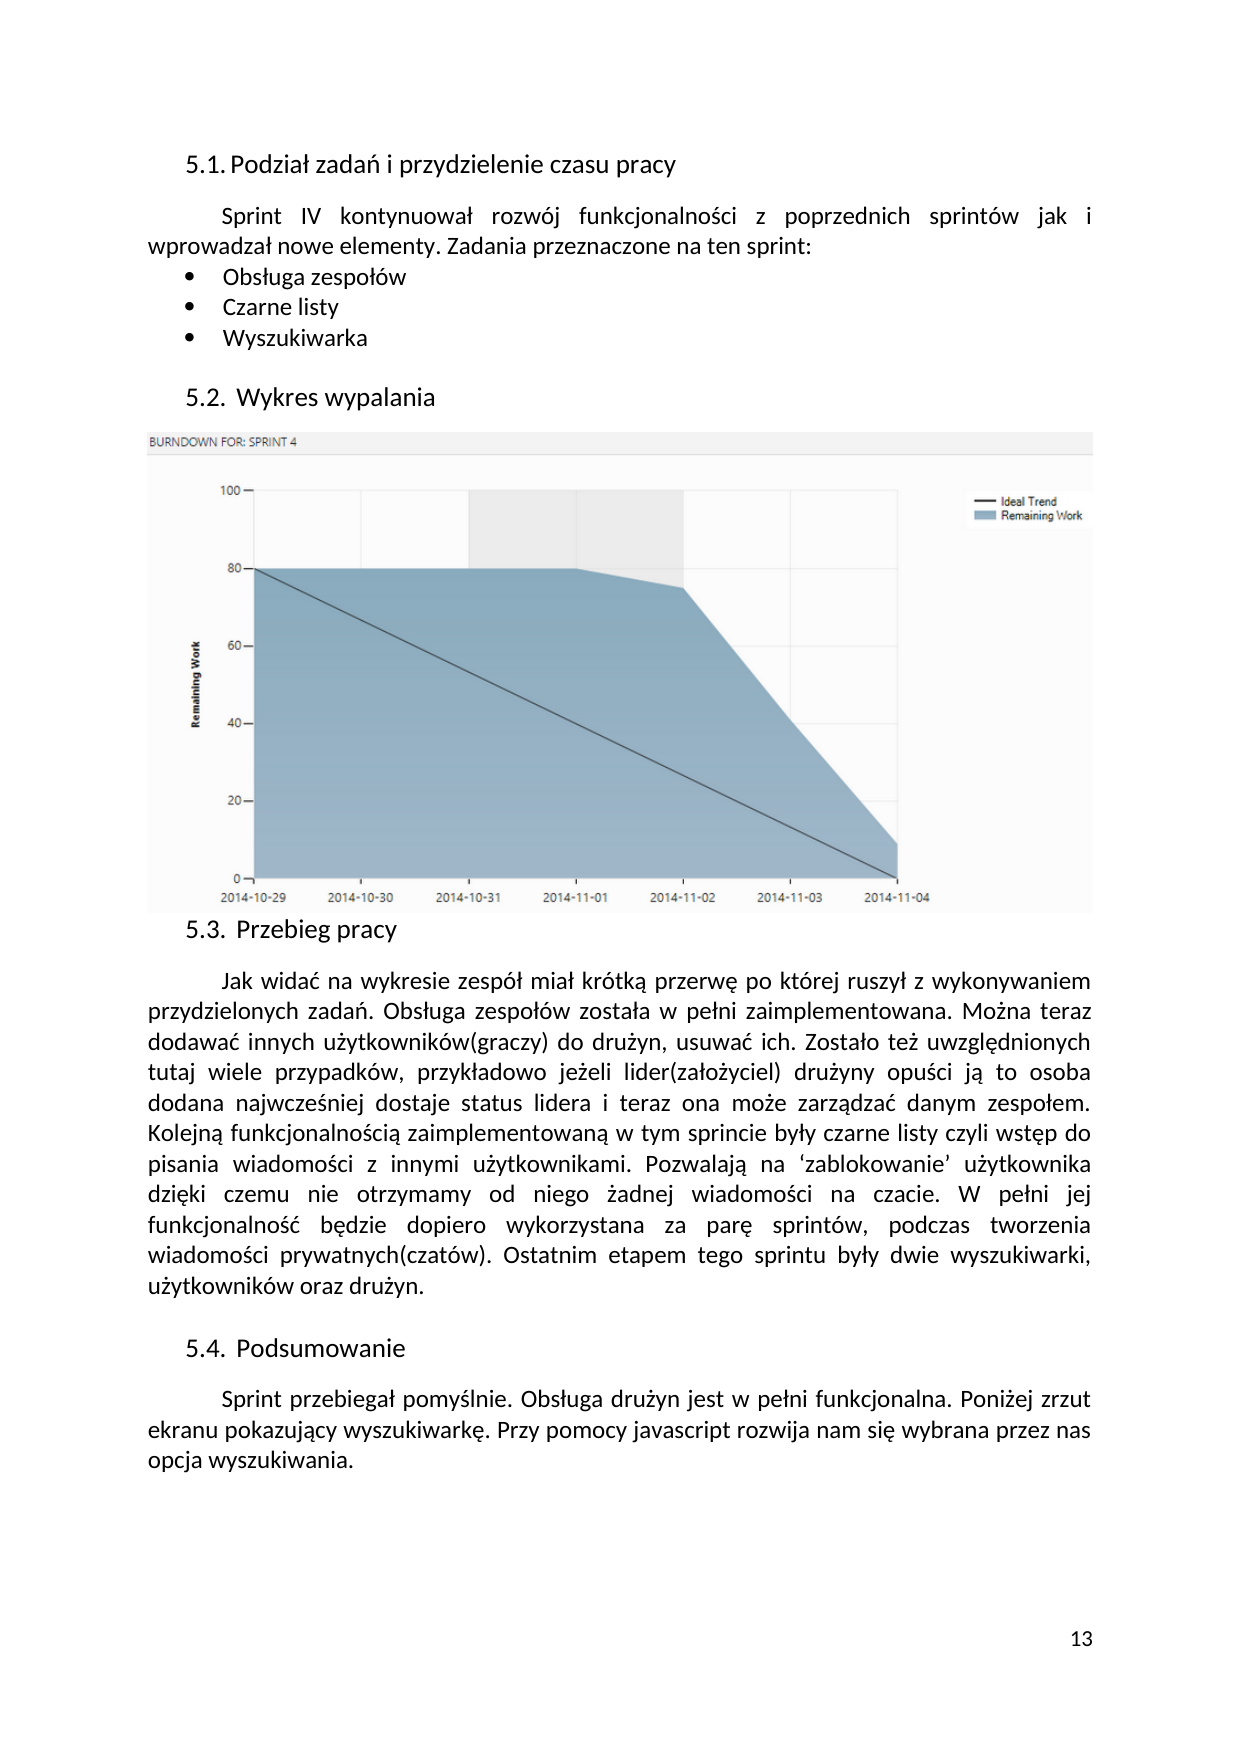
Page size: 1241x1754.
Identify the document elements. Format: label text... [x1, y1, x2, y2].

picture [147, 432, 1093, 913]
list Obsługa zespołów [185, 261, 1093, 291]
text Sprint IV kontynuował rozwój funkcjonalności z poprzednich sprintów jak i wprowadzał nowe elementy. Zadania przeznaczone na ten sprint: [148, 200, 1093, 261]
text Jak widać na wykresie zespół miał krótką przerwę po której ruszył z wykonywaniem przydzielonych zadań. Obsługa zespołów została w pełni zaimplementowana. Można teraz dodawać innych użytkowników(graczy) do drużyn, usuwać ich. Zostało też uwzględnionych tutaj wiele przypadków, przykładowo jeżeli lider(założyciel) drużyny opuści ją to osoba dodana najwcześniej dostaje status lidera i teraz ona może zarządzać danym zespołem. Kolejną funkcjonalnością zaimplementowaną w tym sprincie były czarne listy czyli wstęp do pisania wiadomości z innymi użytkownikami. Pozwalają na ‘zablokowanie’ użytkownika dzięki czemu nie otrzymamy od niego żadnej wiadomości na czacie. W pełni jej funkcjonalność będzie dopiero wykorzystana za parę sprintów, podczas tworzenia wiadomości prywatnych(czatów). Ostatnim etapem tego sprintu były dwie wyszukiwarki, użytkowników oraz drużyn. [148, 965, 1093, 1301]
subtitle Podział zadań i przydzielenie czasu pracy [185, 148, 1093, 181]
subtitle Wykres wypalania [185, 381, 1093, 413]
list Wyszukiwarka [185, 322, 1093, 352]
subtitle Podsumowanie [185, 1331, 1093, 1364]
list Czarne listy [185, 291, 1093, 322]
text Sprint przebiegał pomyślnie. Obsługa drużyn jest w pełni funkcjonalna. Poniżej zrzut ekranu pokazujący wyszukiwarkę. Przy pomocy javascript rozwija nam się wybrana przez nas opcja wyszukiwania. [148, 1383, 1093, 1475]
subtitle Przebieg pracy [185, 913, 1093, 946]
